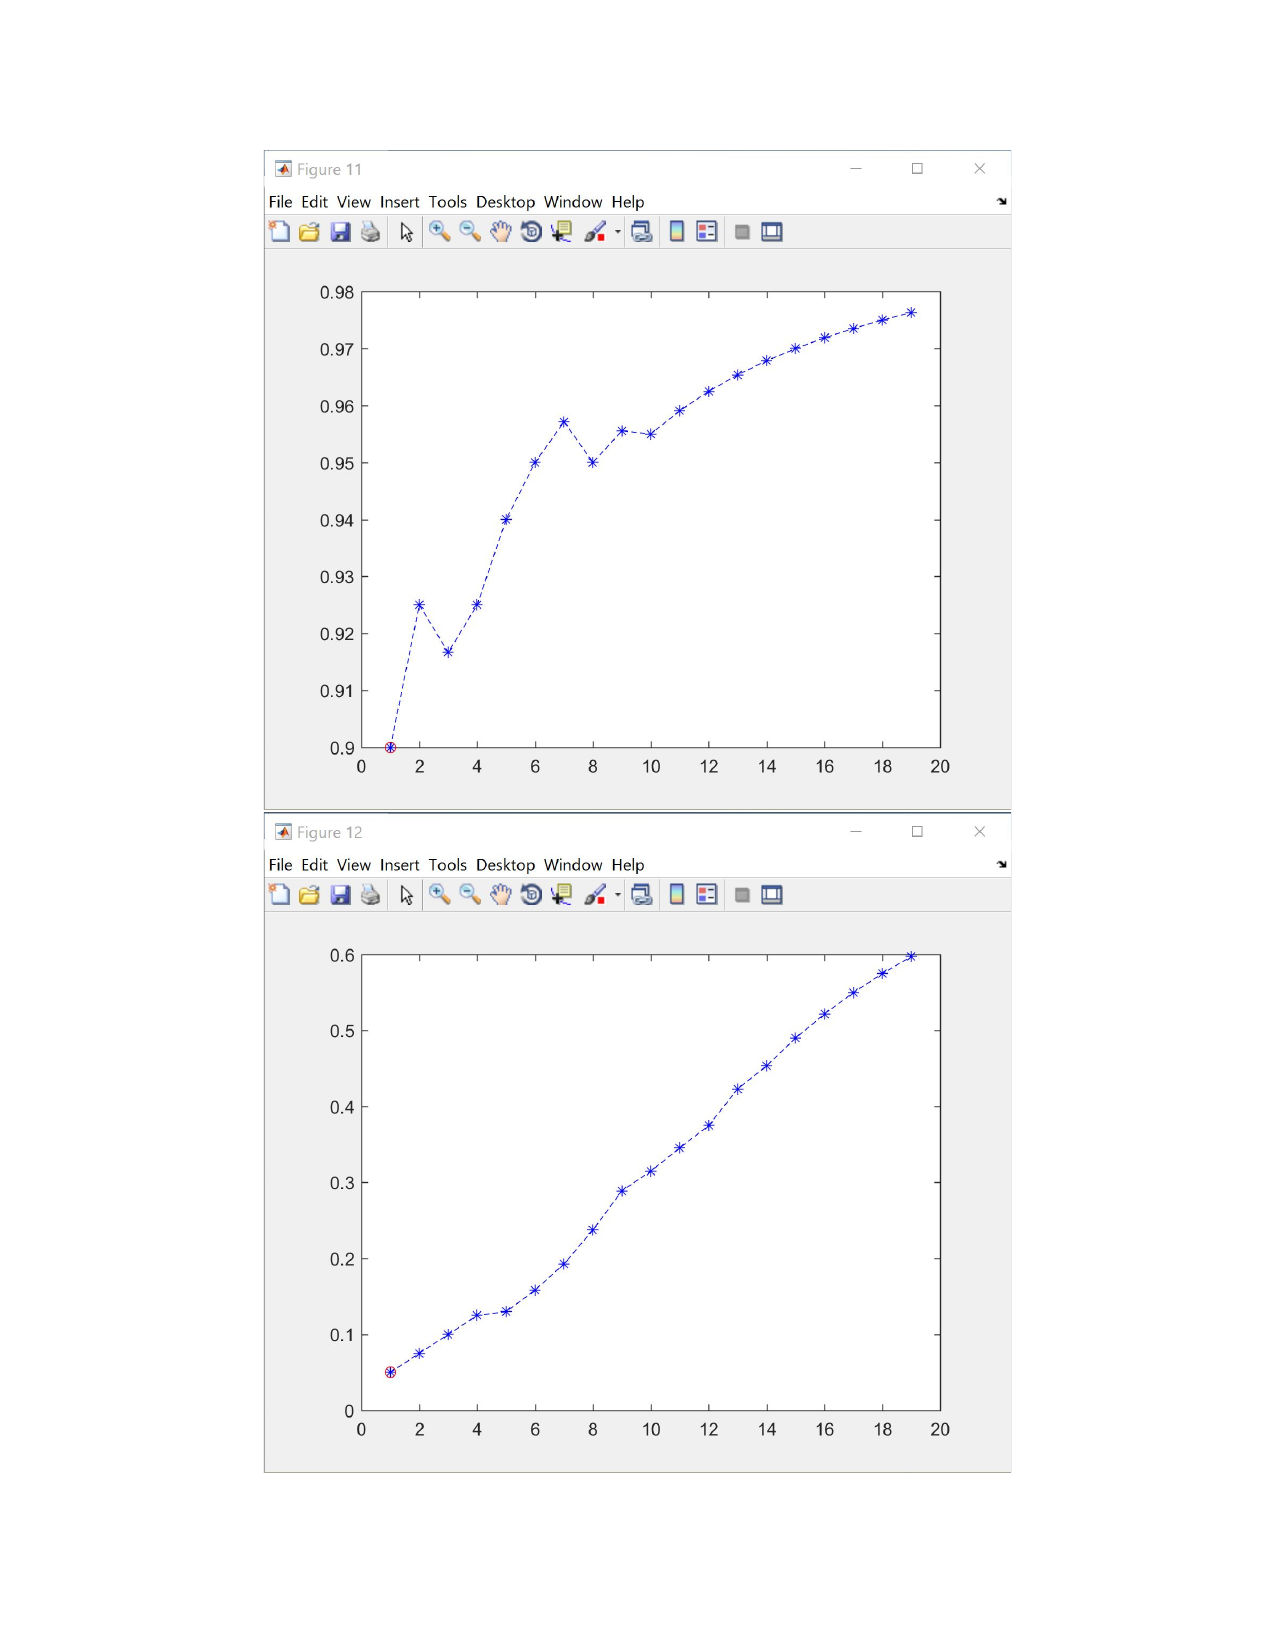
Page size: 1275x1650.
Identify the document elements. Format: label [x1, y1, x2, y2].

picture [263, 812, 1012, 1473]
picture [263, 150, 1012, 810]
